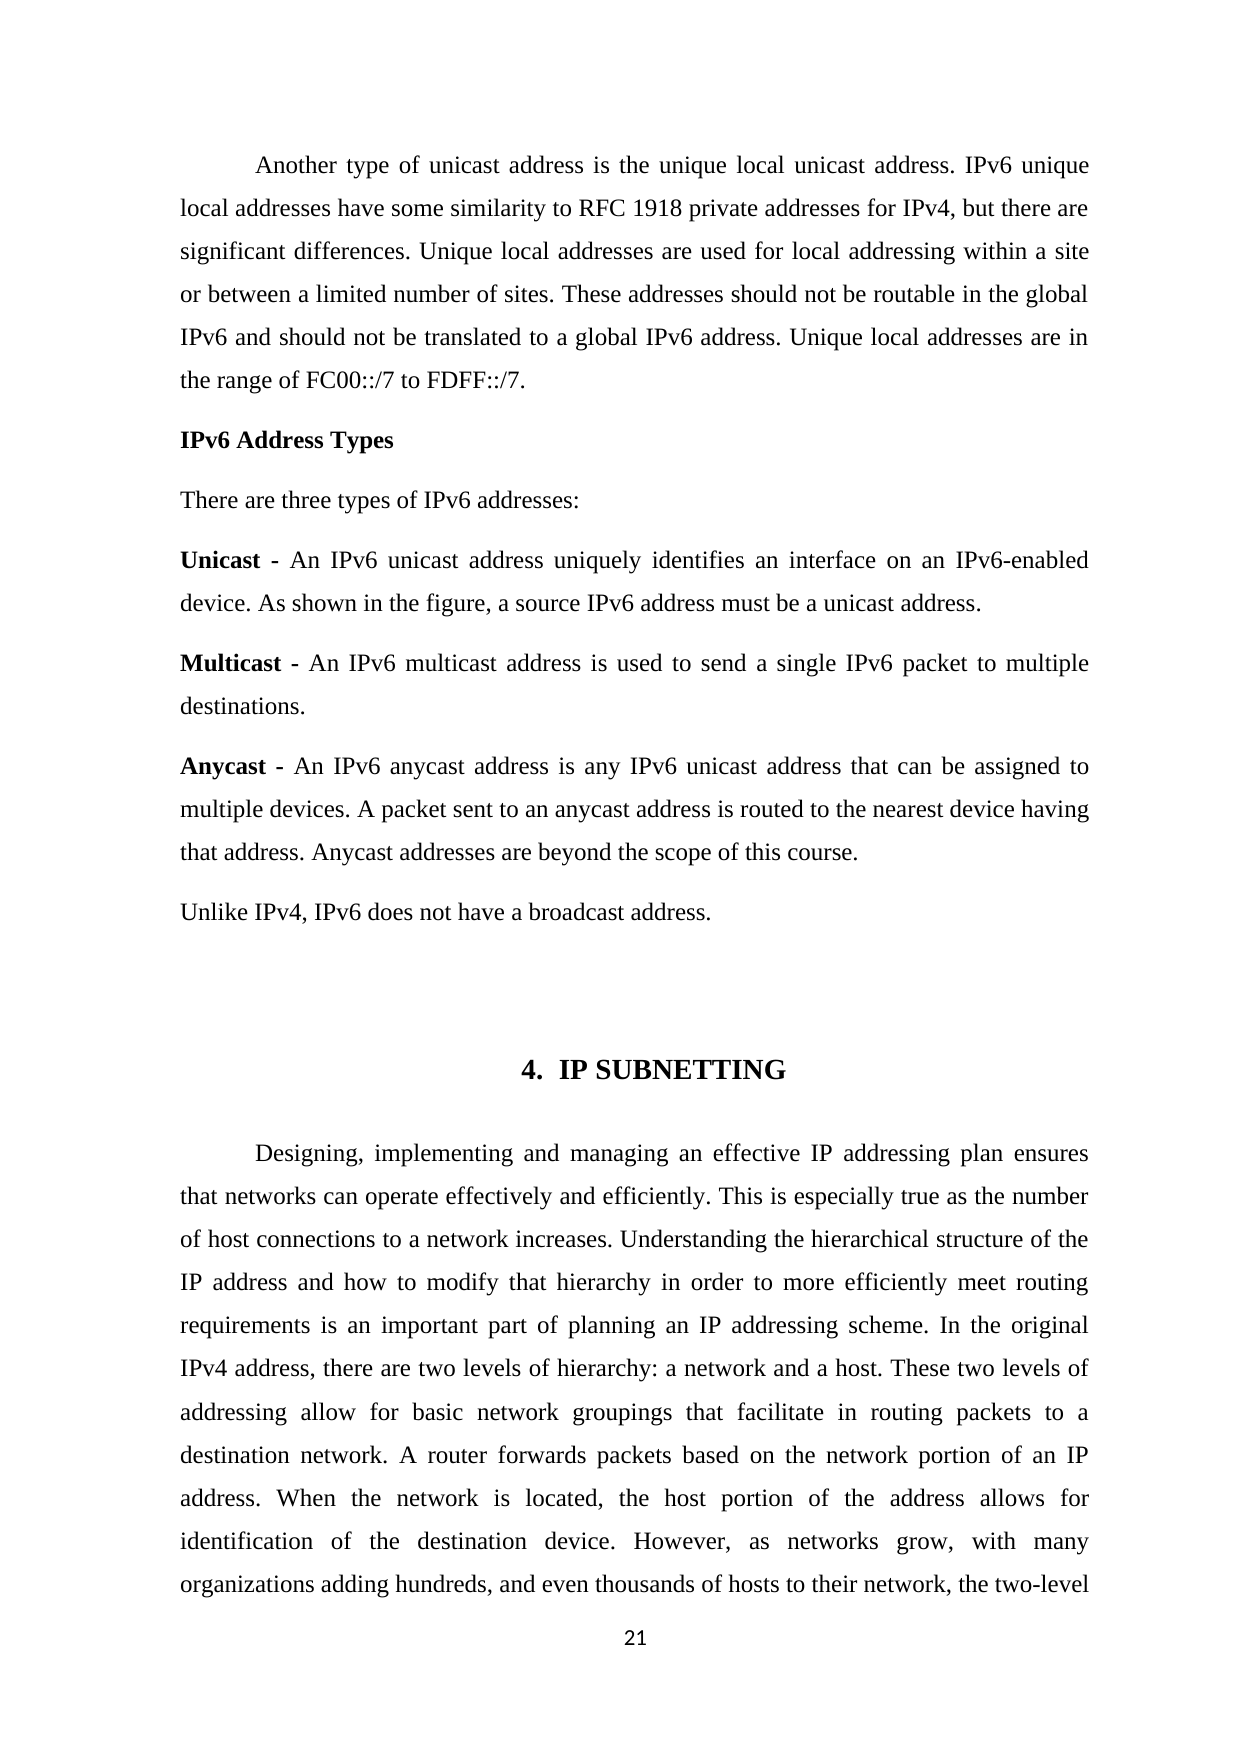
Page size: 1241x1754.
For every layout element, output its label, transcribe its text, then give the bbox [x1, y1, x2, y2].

text IPv6 Address Types [180, 425, 1090, 454]
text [180, 1138, 1090, 1598]
list IP SUBNETTING [217, 1052, 1090, 1086]
text Multicast - An IPv6 multicast address is used to send a single IPv6 packet to multiple destinations. [180, 648, 1090, 720]
text Another type of unicast address is the unique local unicast address. IPv6 unique local addresses have some similarity to RFC 1918 private addresses for IPv4, but there are significant differences. Unique local addresses are used for local addressing within a site or between a limited number of sites. These addresses should not be routable in the global IPv6 and should not be translated to a global IPv6 address. Unique local addresses are in the range of FC00::/7 to FDFF::/7. [180, 150, 1090, 394]
text There are three types of IPv6 addresses: [180, 485, 1090, 514]
text Unicast - An IPv6 unicast address uniquely identifies an interface on an IPv6-enabled device. As shown in the figure, a source IPv6 address must be a unicast address. [180, 545, 1090, 617]
text Anycast - An IPv6 anycast address is any IPv6 unicast address that can be assigned to multiple devices. A packet sent to an anycast address is routed to the nearest device having that address. Anycast addresses are beyond the scope of this course. [180, 751, 1090, 866]
text Unlike IPv4, IPv6 does not have a broadcast address. [180, 897, 1090, 926]
